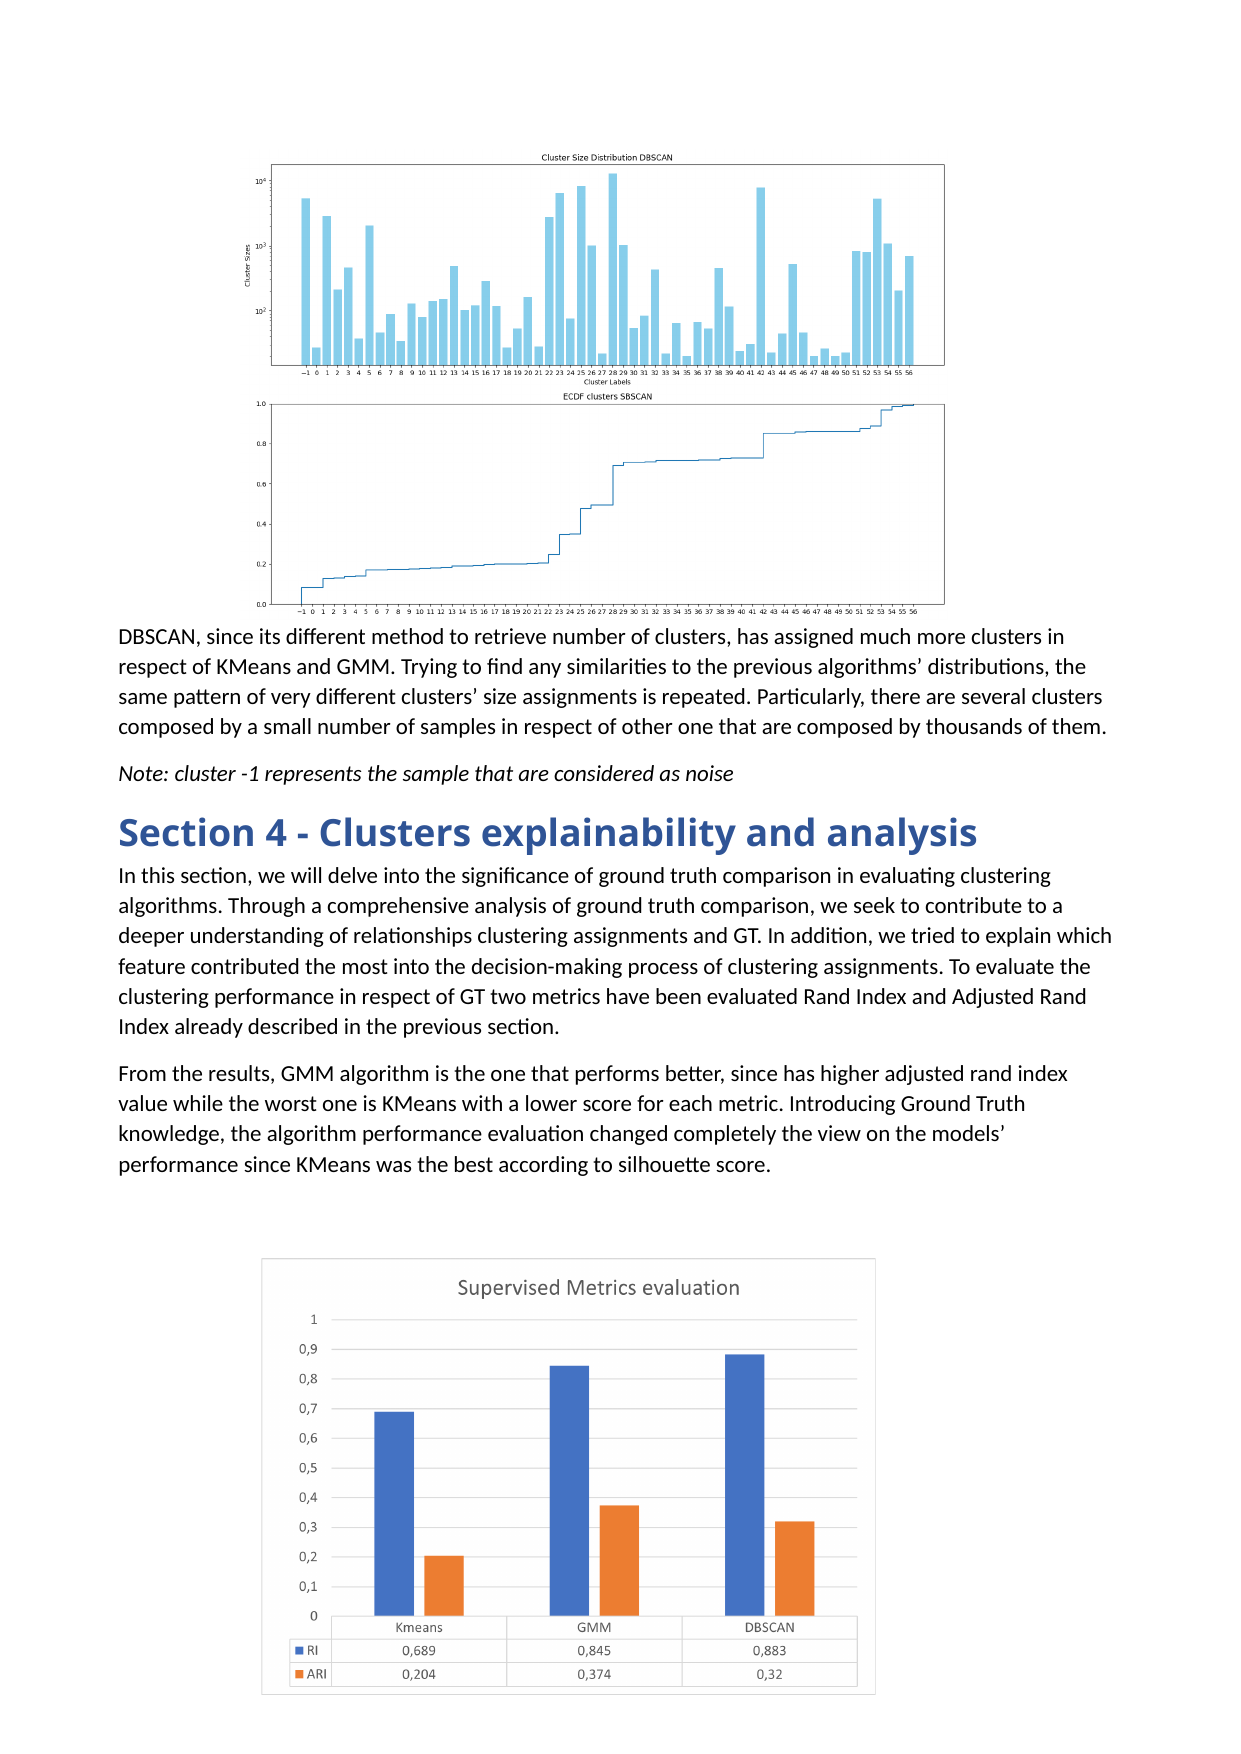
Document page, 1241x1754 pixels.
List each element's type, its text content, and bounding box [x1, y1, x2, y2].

picture [240, 149, 948, 620]
text In this section, we will delve into the significance of ground truth comparison in evaluating clustering algorithms. Through a comprehensive analysis of ground truth comparison, we seek to contribute to a deeper understanding of relationships clustering assignments and GT. In addition, we tried to explain which feature contributed the most into the decision-making process of clustering assignments. To evaluate the clustering performance in respect of GT two metrics have been evaluated Rand Index and Adjusted Rand Index already described in the previous section. [118, 861, 1122, 1040]
text Note: cluster -1 represents the sample that are considered as noise [118, 759, 1122, 787]
text From the results, GMM algorithm is the one that performs better, since has higher adjusted rand index value while the worst one is KMeans with a lower score for each metric. Introducing Ground Truth knowledge, the algorithm performance evaluation changed completely the view on the models’ performance since KMeans was the best according to silhouette score. [118, 1059, 1122, 1178]
picture [261, 1258, 876, 1695]
subtitle Section 4 - Clusters explainability and analysis [118, 806, 1122, 857]
